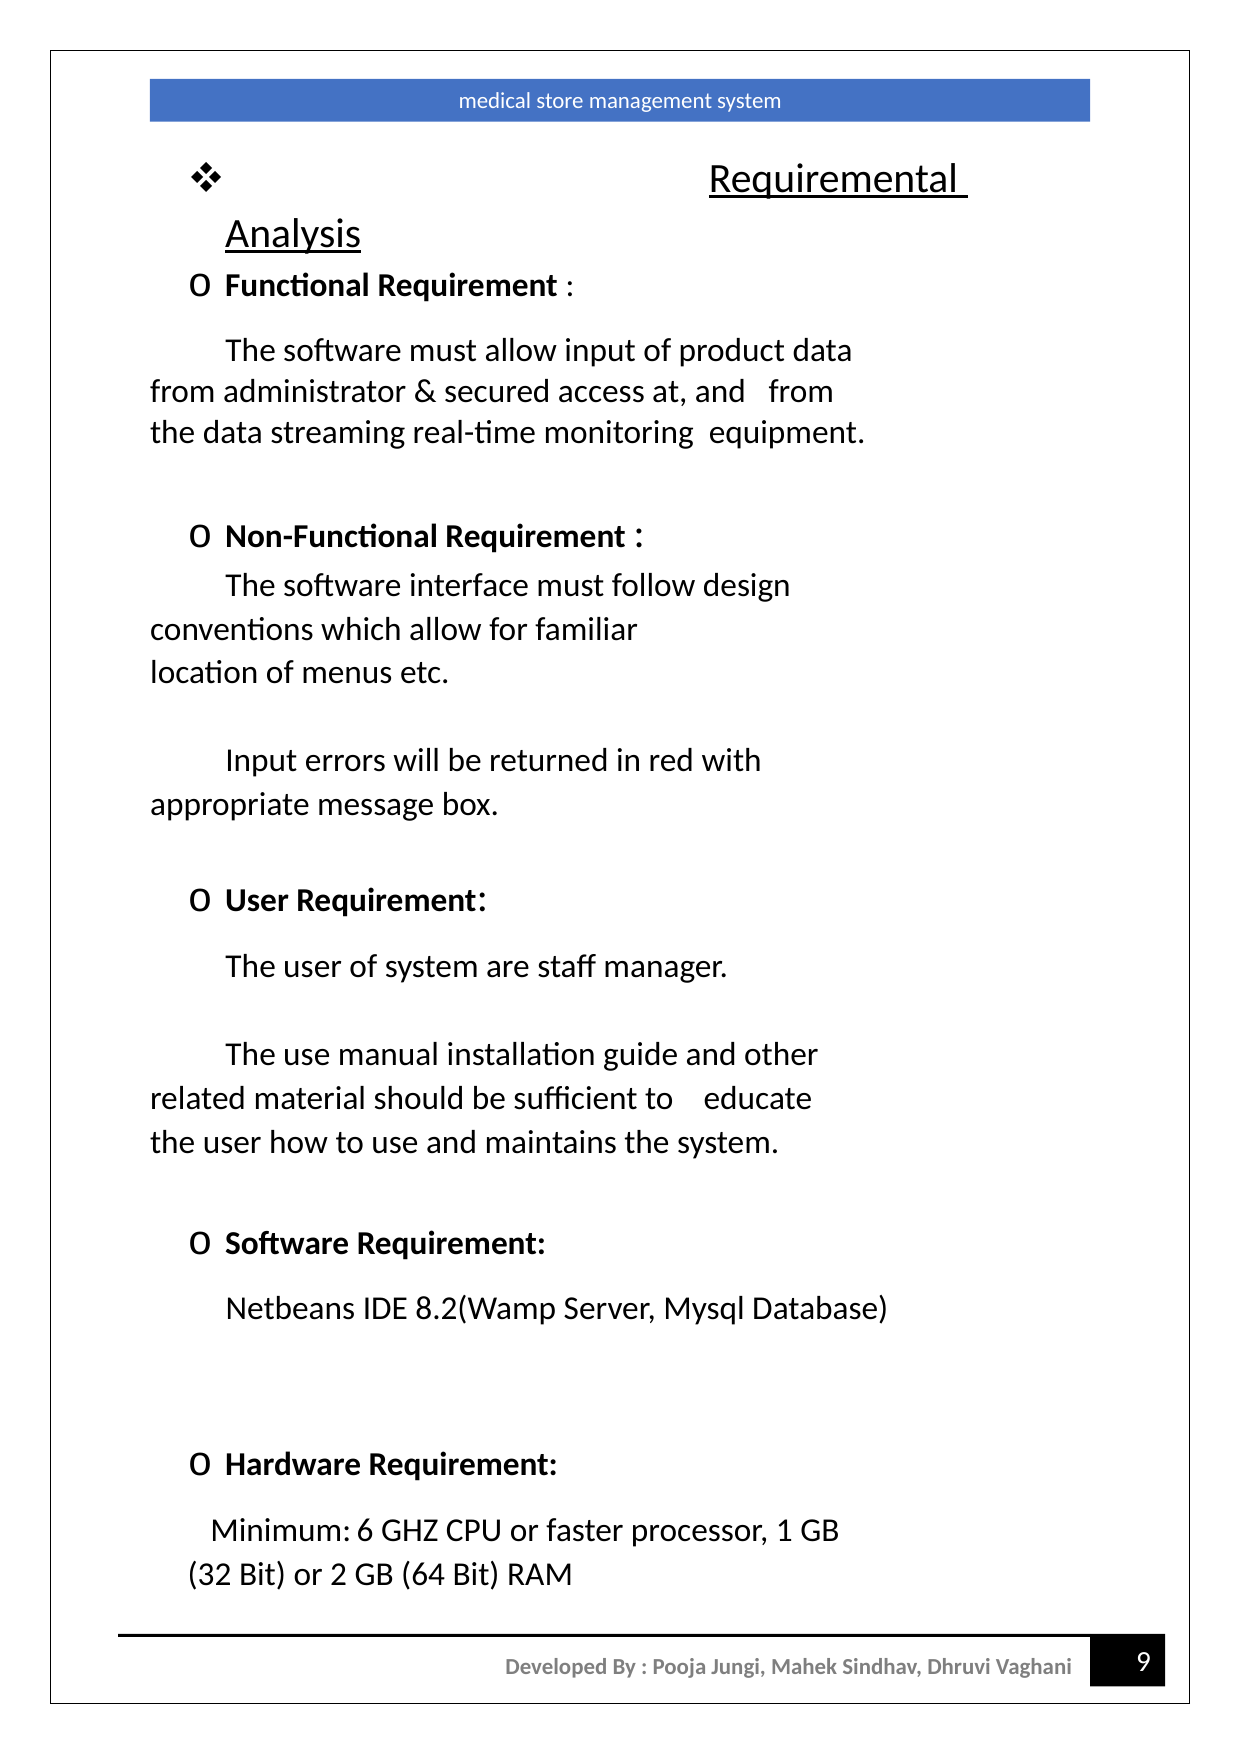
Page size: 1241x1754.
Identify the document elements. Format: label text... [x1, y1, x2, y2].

text The software must allow input of product data [150, 329, 1090, 370]
list Software Requirement: [187, 1220, 1090, 1267]
list The software interface must follow design [187, 564, 1090, 604]
list User Requirement: [187, 871, 1090, 924]
list Non-Functional Requirement : [187, 507, 1090, 559]
text appropriate message box. [150, 783, 1090, 824]
text Minimum: 6 GHZ CPU or faster processor, 1 GB [187, 1509, 1090, 1549]
text The use manual installation guide and other [150, 1033, 1090, 1074]
text location of menus etc. [150, 652, 1090, 692]
list Requiremental Analysis [187, 152, 1090, 258]
text from administrator & secured access at, and from [150, 370, 1090, 411]
text conventions which allow for familiar [150, 608, 1090, 648]
list Input errors will be returned in red with [187, 739, 1090, 780]
text the user how to use and maintains the system. [150, 1121, 1090, 1162]
text the data streaming real-time monitoring equipment. [150, 411, 1090, 452]
list Functional Requirement : [187, 262, 1090, 309]
list Hardware Requirement: [187, 1441, 1090, 1488]
text related material should be sufficient to educate [150, 1077, 1090, 1118]
text (32 Bit) or 2 GB (64 Bit) RAM [187, 1553, 1090, 1593]
text Netbeans IDE 8.2(Wamp Server, Mysql Database) [150, 1287, 1090, 1328]
text The user of system are staff manager. [150, 945, 1090, 986]
